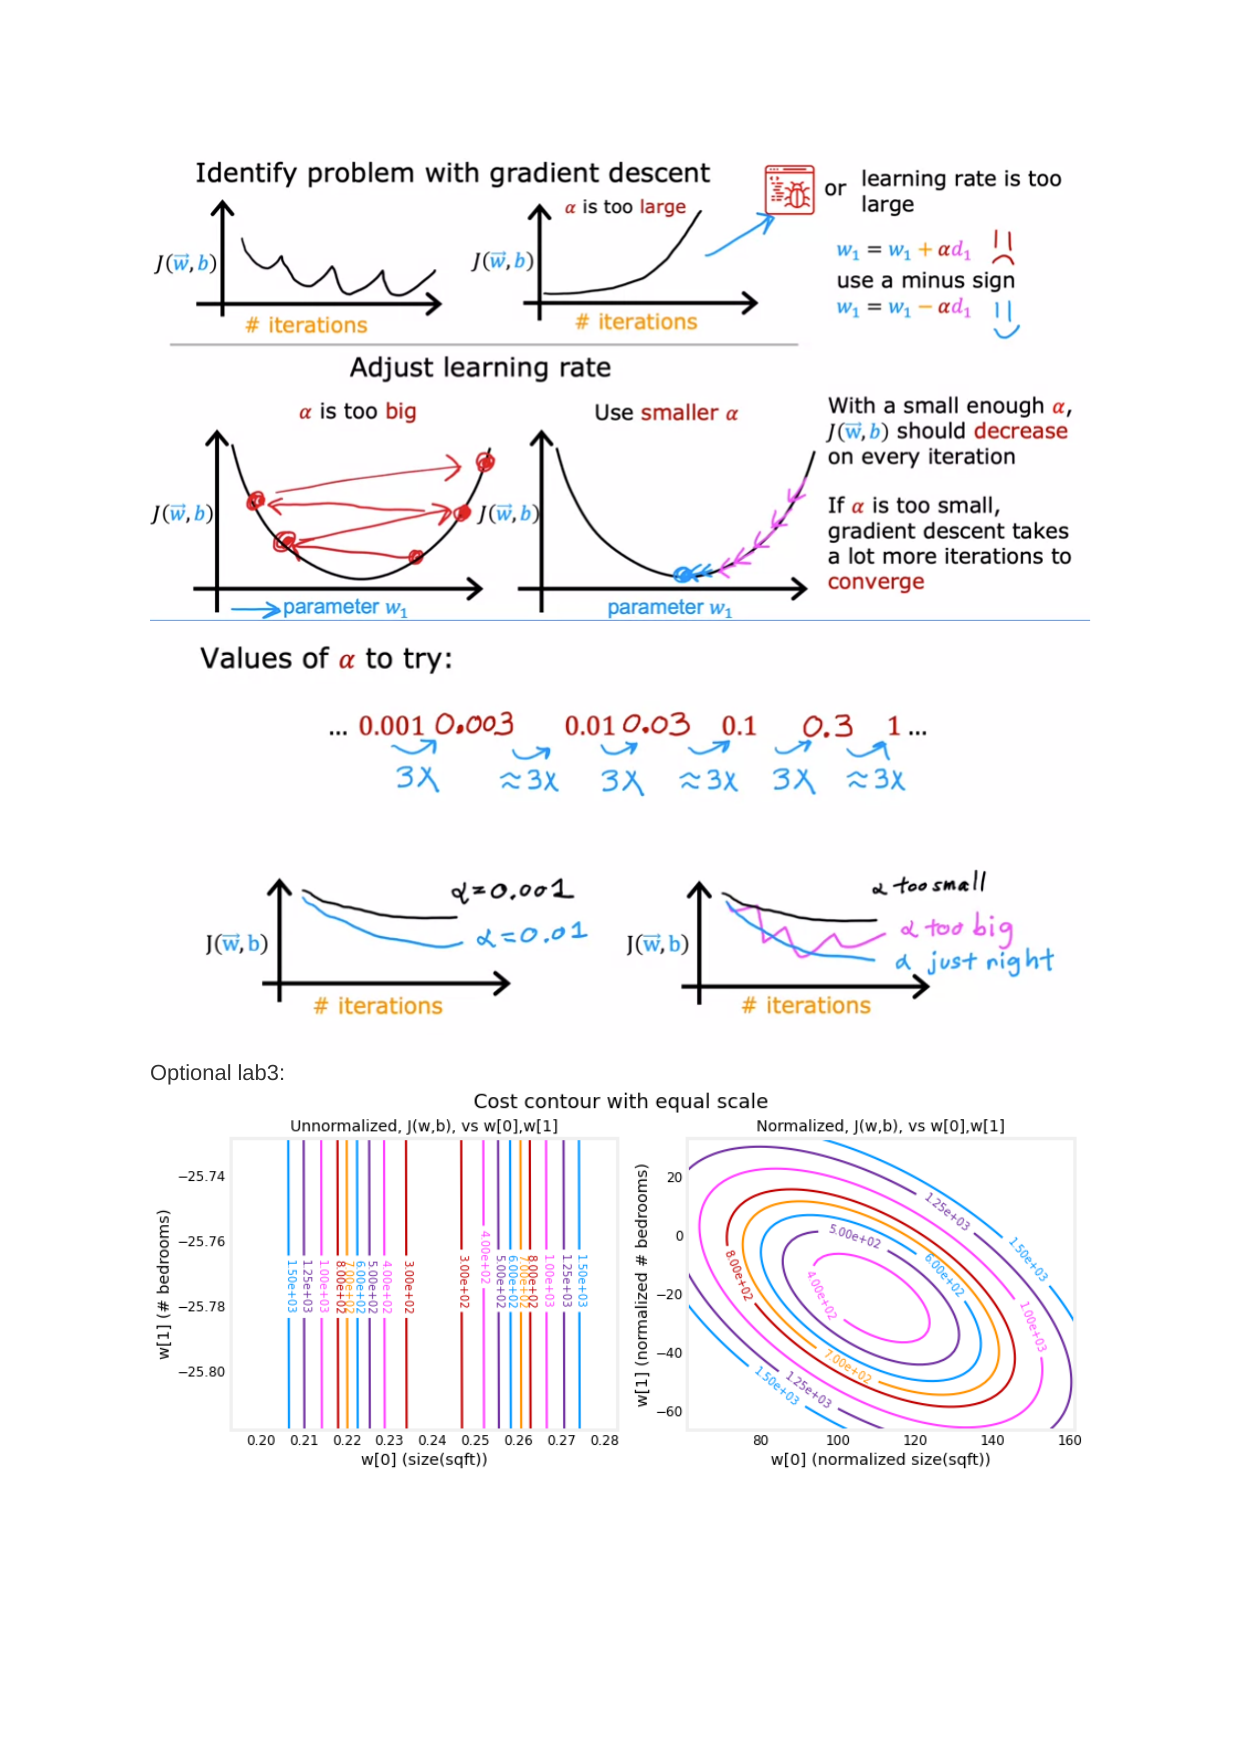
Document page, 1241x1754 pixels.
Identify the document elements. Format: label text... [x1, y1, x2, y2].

picture [150, 1085, 1091, 1476]
text Optional lab3: [150, 1060, 1090, 1085]
picture [150, 150, 1091, 1060]
